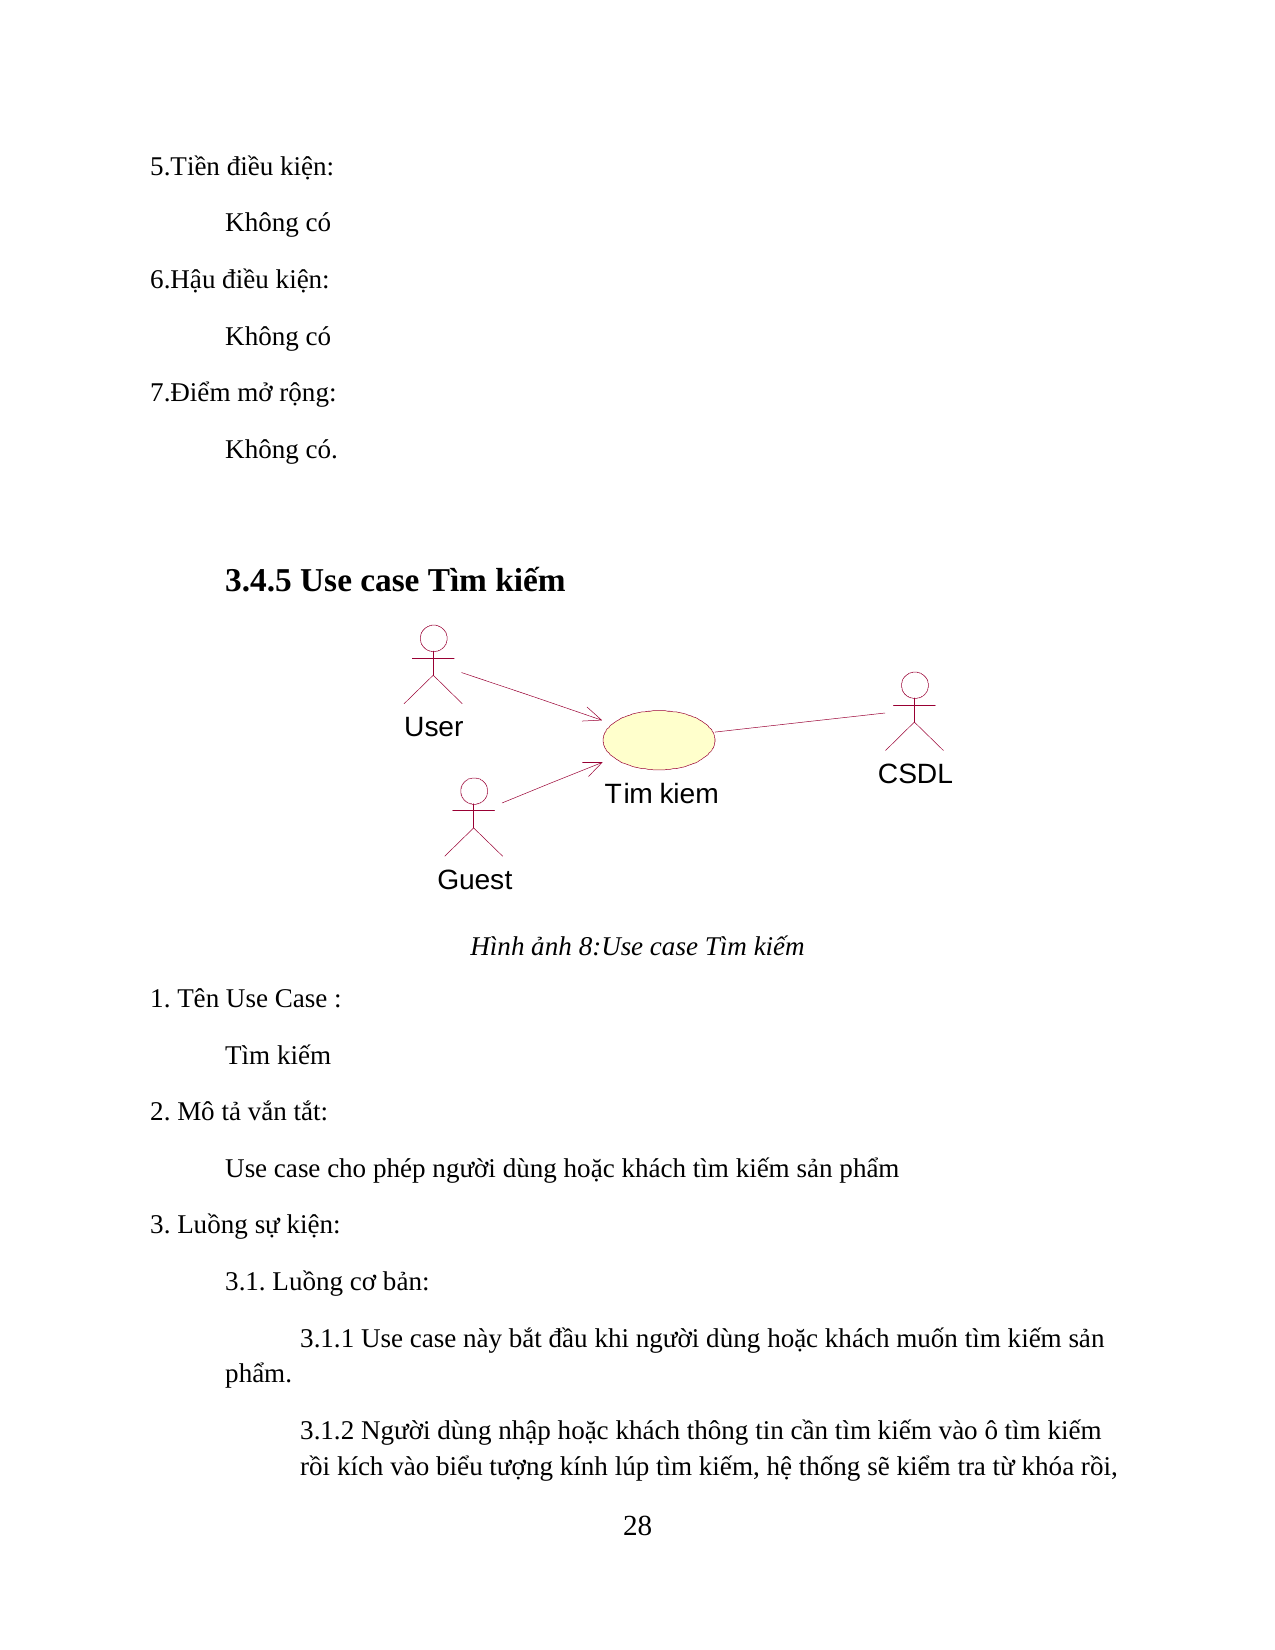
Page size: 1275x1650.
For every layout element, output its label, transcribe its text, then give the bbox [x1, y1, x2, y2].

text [300, 1414, 1125, 1481]
text 3.1.1 Use case này bắt đầu khi người dùng hoặc khách muốn tìm kiếm sản phẩm. [225, 1322, 1125, 1388]
text Use case cho phép người dùng hoặc khách tìm kiếm sản phẩm [150, 1152, 1125, 1183]
text 6.Hậu điều kiện: [150, 263, 1125, 294]
text 5.Tiền điều kiện: [150, 150, 1125, 181]
text 3. Luồng sự kiện: [150, 1208, 1125, 1240]
text 3.1. Luồng cơ bản: [150, 1265, 1125, 1296]
text Không có. [150, 433, 1125, 464]
list 3.4.5 Use case Tìm kiếm [225, 560, 1125, 598]
text Tìm kiếm [150, 1039, 1125, 1070]
text 2. Mô tả vắn tắt: [150, 1095, 1125, 1127]
text Hình ảnh 8:Use case Tìm kiếm [150, 930, 1125, 961]
text 7.Điểm mở rộng: [150, 376, 1125, 407]
text Không có [150, 320, 1125, 351]
text 1. Tên Use Case : [150, 982, 1125, 1013]
text Không có [150, 207, 1125, 238]
